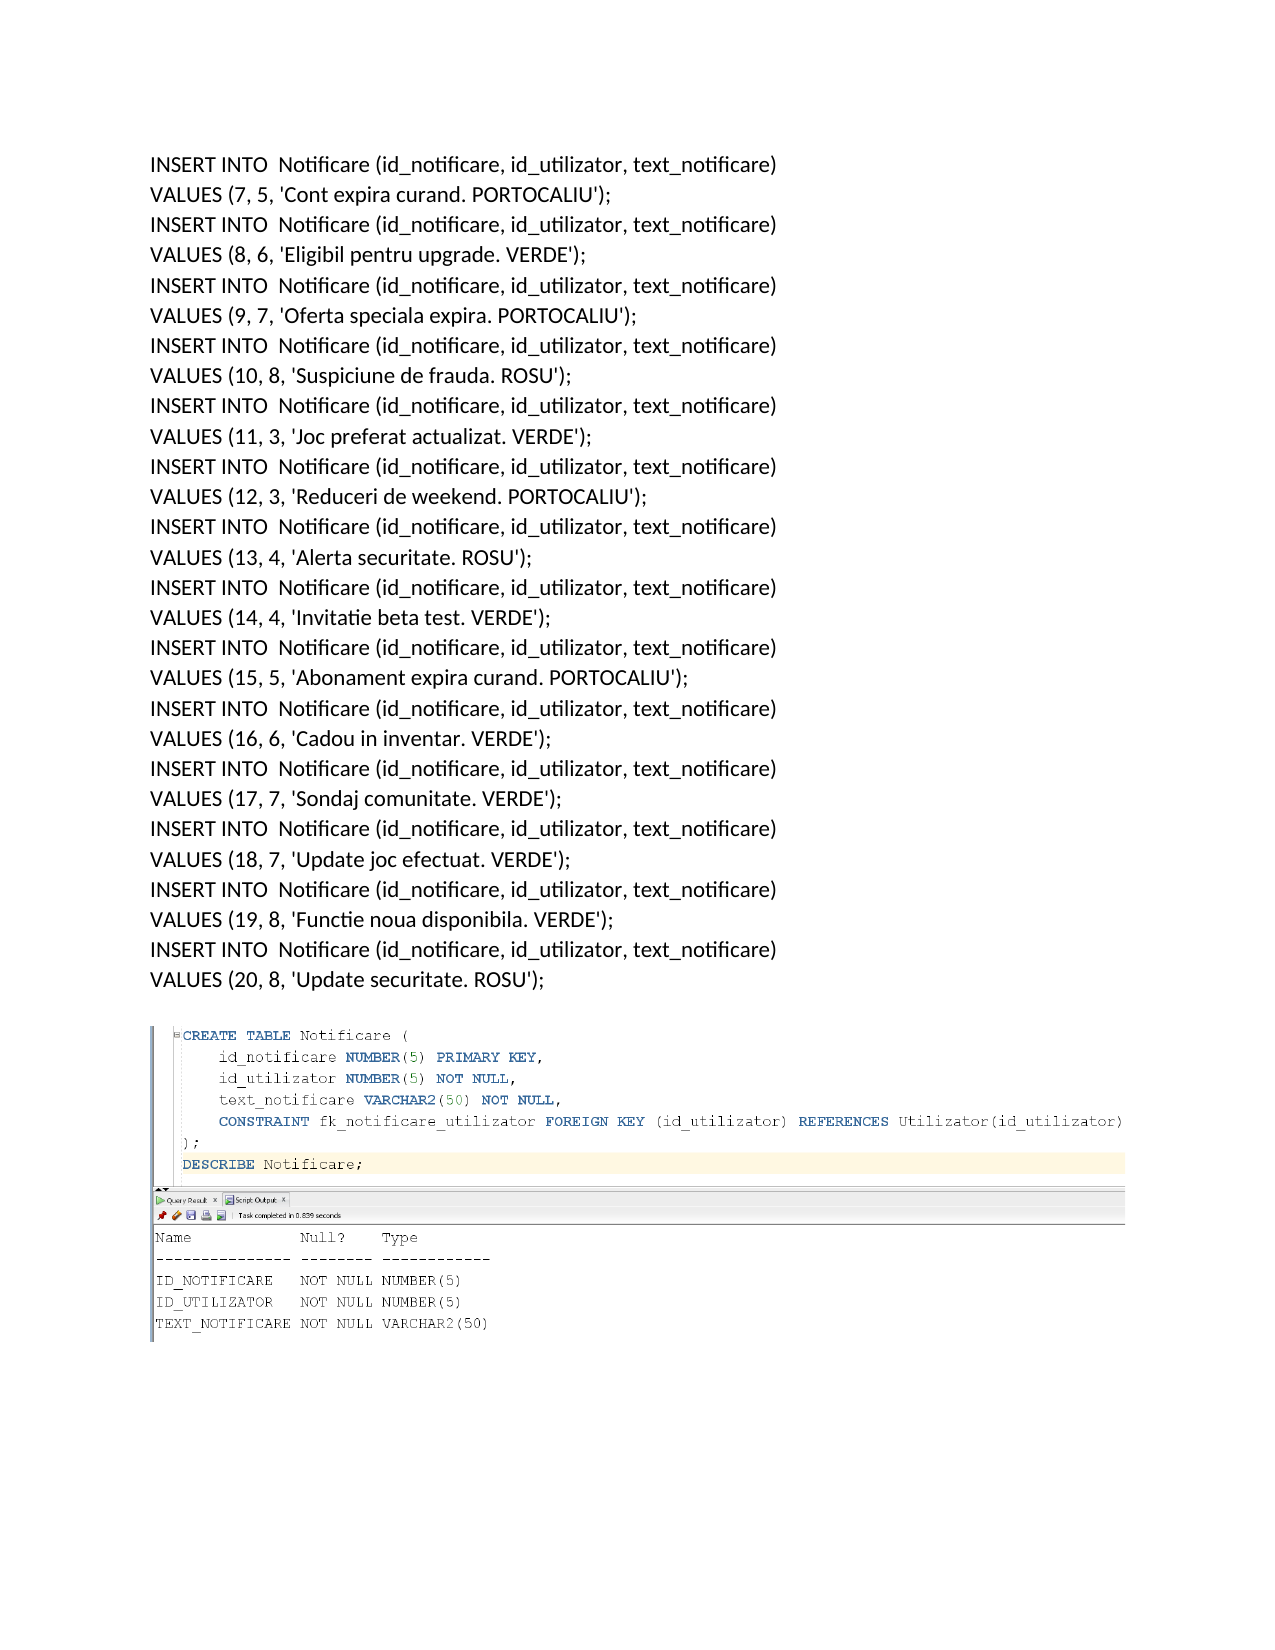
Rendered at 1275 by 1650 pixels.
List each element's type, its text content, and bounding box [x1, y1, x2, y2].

text VALUES (19, 8, 'Functie noua disponibila. VERDE'); [150, 905, 1125, 933]
text VALUES (16, 6, 'Cadou in inventar. VERDE'); [150, 724, 1125, 752]
text INSERT INTO Notificare (id_notificare, id_utilizator, text_notificare) [150, 331, 1125, 359]
text INSERT INTO Notificare (id_notificare, id_utilizator, text_notificare) [150, 754, 1125, 782]
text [150, 210, 1125, 238]
text VALUES (10, 8, 'Suspiciune de frauda. ROSU'); [150, 361, 1125, 389]
text INSERT INTO Notificare (id_notificare, id_utilizator, text_notificare) [150, 271, 1125, 299]
text VALUES (7, 5, 'Cont expira curand. PORTOCALIU'); [150, 180, 1125, 208]
text INSERT INTO Notificare (id_notificare, id_utilizator, text_notificare) [150, 452, 1125, 480]
text VALUES (9, 7, 'Oferta speciala expira. PORTOCALIU'); [150, 301, 1125, 329]
text VALUES (15, 5, 'Abonament expira curand. PORTOCALIU'); [150, 663, 1125, 692]
picture [150, 1026, 1125, 1342]
text VALUES (14, 4, 'Invitatie beta test. VERDE'); [150, 603, 1125, 631]
text INSERT INTO Notificare (id_notificare, id_utilizator, text_notificare) [150, 573, 1125, 601]
text INSERT INTO Notificare (id_notificare, id_utilizator, text_notificare) [150, 694, 1125, 722]
text INSERT INTO Notificare (id_notificare, id_utilizator, text_notificare) [150, 935, 1125, 963]
text VALUES (12, 3, 'Reduceri de weekend. PORTOCALIU'); [150, 482, 1125, 510]
text VALUES (13, 4, 'Alerta securitate. ROSU'); [150, 543, 1125, 571]
text VALUES (18, 7, 'Update joc efectuat. VERDE'); [150, 845, 1125, 873]
text INSERT INTO Notificare (id_notificare, id_utilizator, text_notificare) [150, 392, 1125, 420]
text INSERT INTO Notificare (id_notificare, id_utilizator, text_notificare) [150, 875, 1125, 903]
text VALUES (17, 7, 'Sondaj comunitate. VERDE'); [150, 784, 1125, 812]
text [150, 150, 1125, 178]
text VALUES (20, 8, 'Update securitate. ROSU'); [150, 966, 1125, 994]
text VALUES (8, 6, 'Eligibil pentru upgrade. VERDE'); [150, 241, 1125, 269]
text INSERT INTO Notificare (id_notificare, id_utilizator, text_notificare) [150, 633, 1125, 661]
text INSERT INTO Notificare (id_notificare, id_utilizator, text_notificare) [150, 512, 1125, 541]
text VALUES (11, 3, 'Joc preferat actualizat. VERDE'); [150, 422, 1125, 450]
text INSERT INTO Notificare (id_notificare, id_utilizator, text_notificare) [150, 814, 1125, 843]
